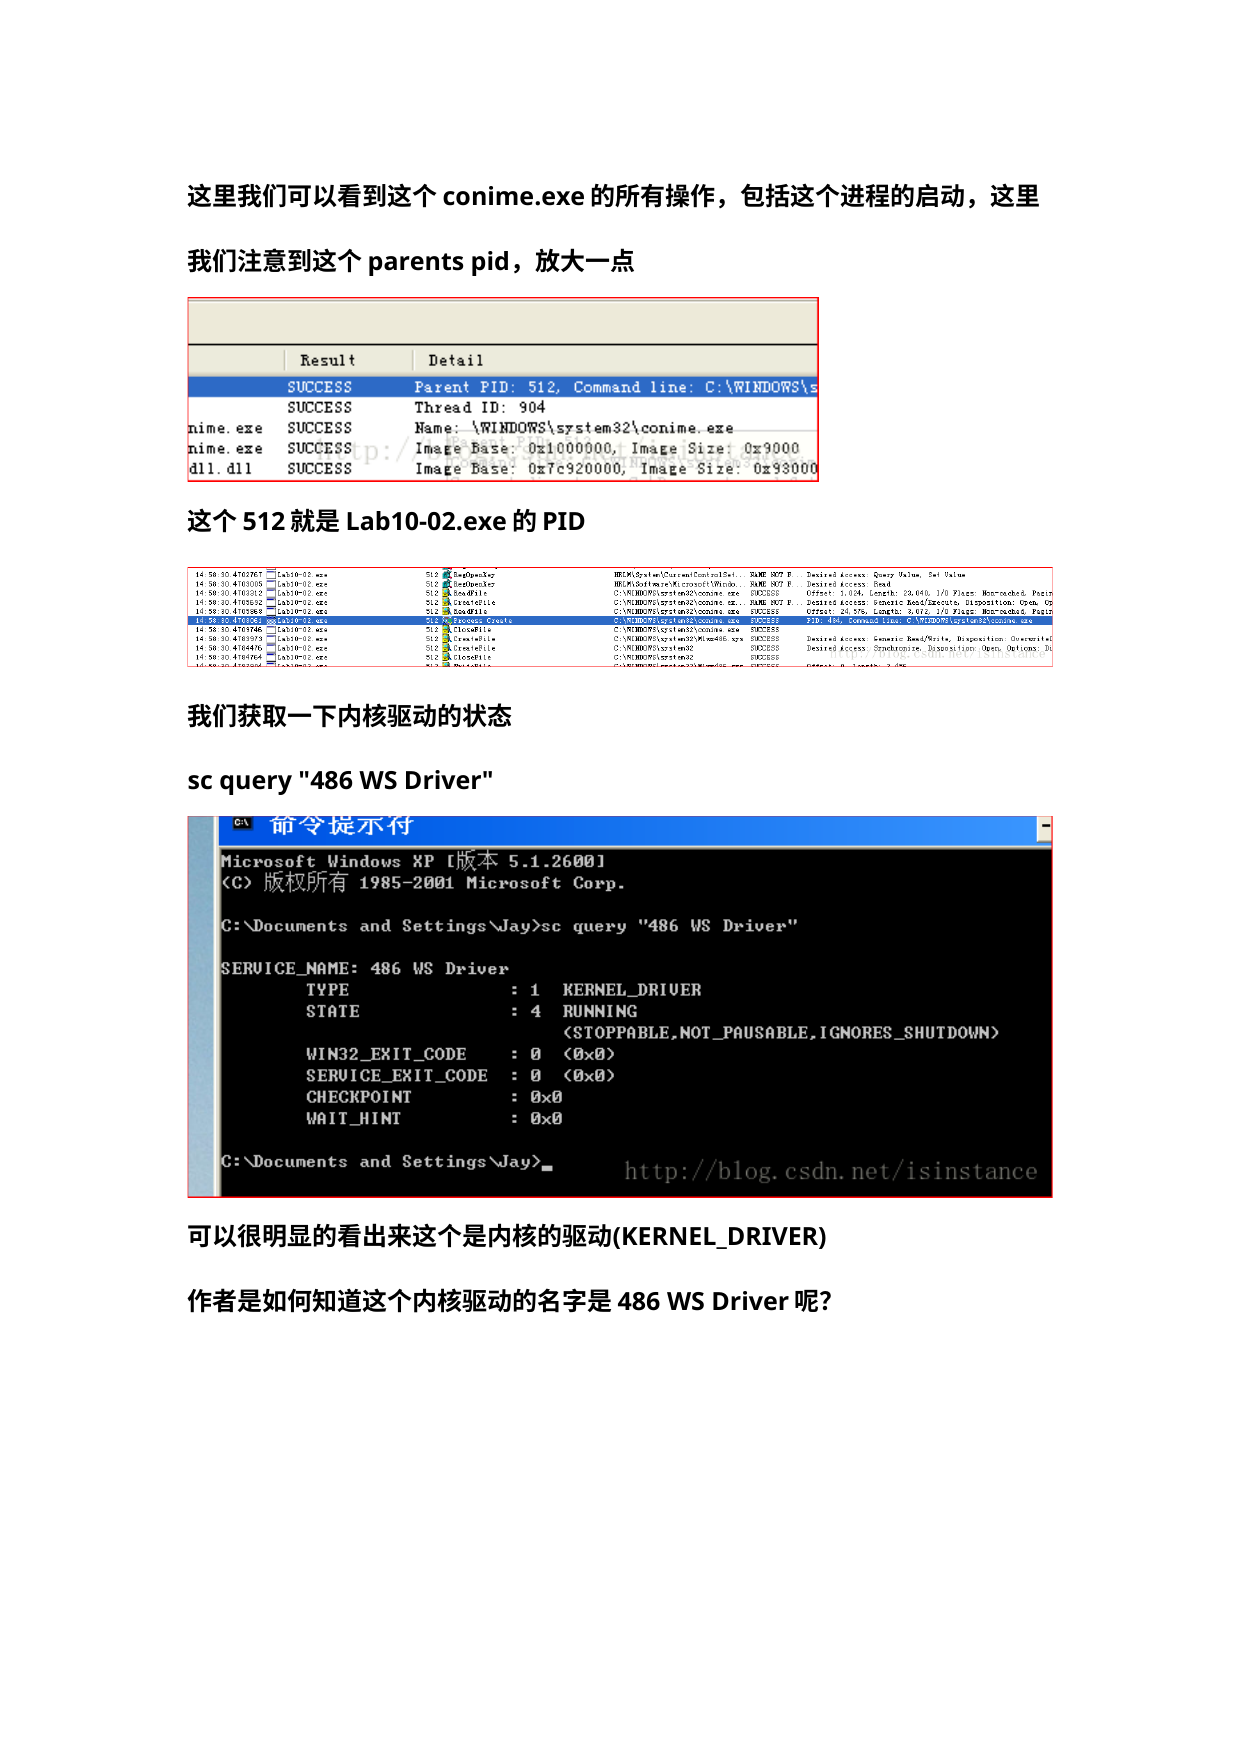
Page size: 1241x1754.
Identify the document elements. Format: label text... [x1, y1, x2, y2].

text 这个512就是Lab10-02.exe的PID [187, 487, 1053, 552]
text 这里我们可以看到这个conime.exe的所有操作，包括这个进程的启动，这里我们注意到这个parents pid，放大一点 [187, 162, 1053, 292]
text sc query "486 WS Driver" [187, 747, 1053, 812]
text 作者是如何知道这个内核驱动的名字是486 WS Driver呢？ [187, 1267, 1053, 1332]
picture [187, 297, 819, 482]
text 可以很明显的看出来这个是内核的驱动(KERNEL_DRIVER) [187, 1202, 1053, 1267]
picture [187, 816, 1053, 1198]
text 我们获取一下内核驱动的状态 [187, 682, 1053, 747]
picture [187, 567, 1053, 667]
